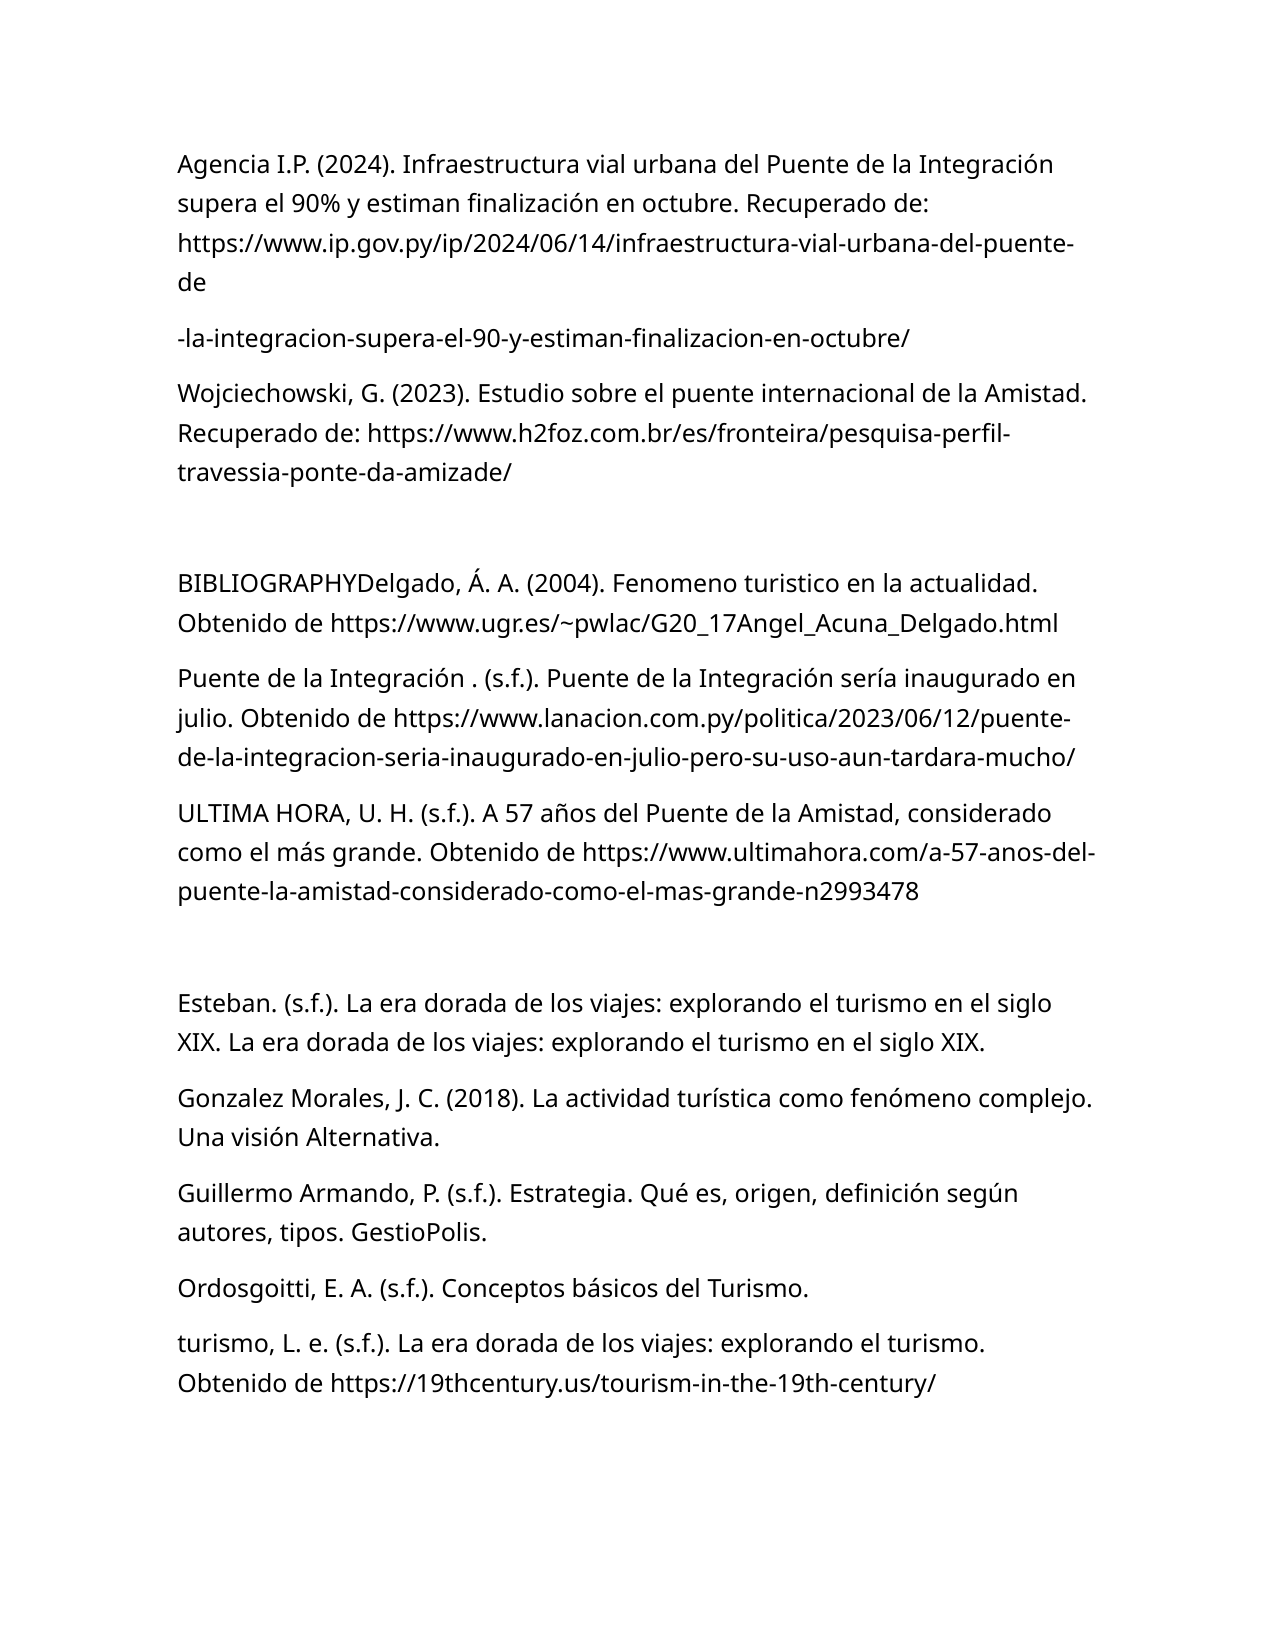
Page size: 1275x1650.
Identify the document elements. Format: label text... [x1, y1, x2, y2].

text turismo, L. e. (s.f.). La era dorada de los viajes: explorando el turismo. Obtenido de https://19thcentury.us/tourism-in-the-19th-century/ [177, 1326, 1098, 1399]
text Gonzalez Morales, J. C. (2018). La actividad turística como fenómeno complejo. Una visión Alternativa. [177, 1080, 1098, 1153]
text Agencia I.P. (2024). Infraestructura vial urbana del Puente de la Integración supera el 90% y estiman finalización en octubre. Recuperado de: https://www.ip.gov.py/ip/2024/06/14/infraestructura-vial-urbana-del-puente-de [177, 147, 1098, 298]
text Esteban. (s.f.). La era dorada de los viajes: explorando el turismo en el siglo XIX. La era dorada de los viajes: explorando el turismo en el siglo XIX. [177, 985, 1098, 1058]
text Guillermo Armando, P. (s.f.). Estrategia. Qué es, origen, definición según autores, tipos. GestioPolis. [177, 1175, 1098, 1248]
text Ordosgoitti, E. A. (s.f.). Conceptos básicos del Turismo. [177, 1270, 1098, 1304]
text Wojciechowski, G. (2023). Estudio sobre el puente internacional de la Amistad. Recuperado de: https://www.h2foz.com.br/es/fronteira/pesquisa-perfil-travessia-ponte-da-amizade/ [177, 376, 1098, 488]
text -la-integracion-supera-el-90-y-estiman-finalizacion-en-octubre/ [177, 320, 1098, 354]
